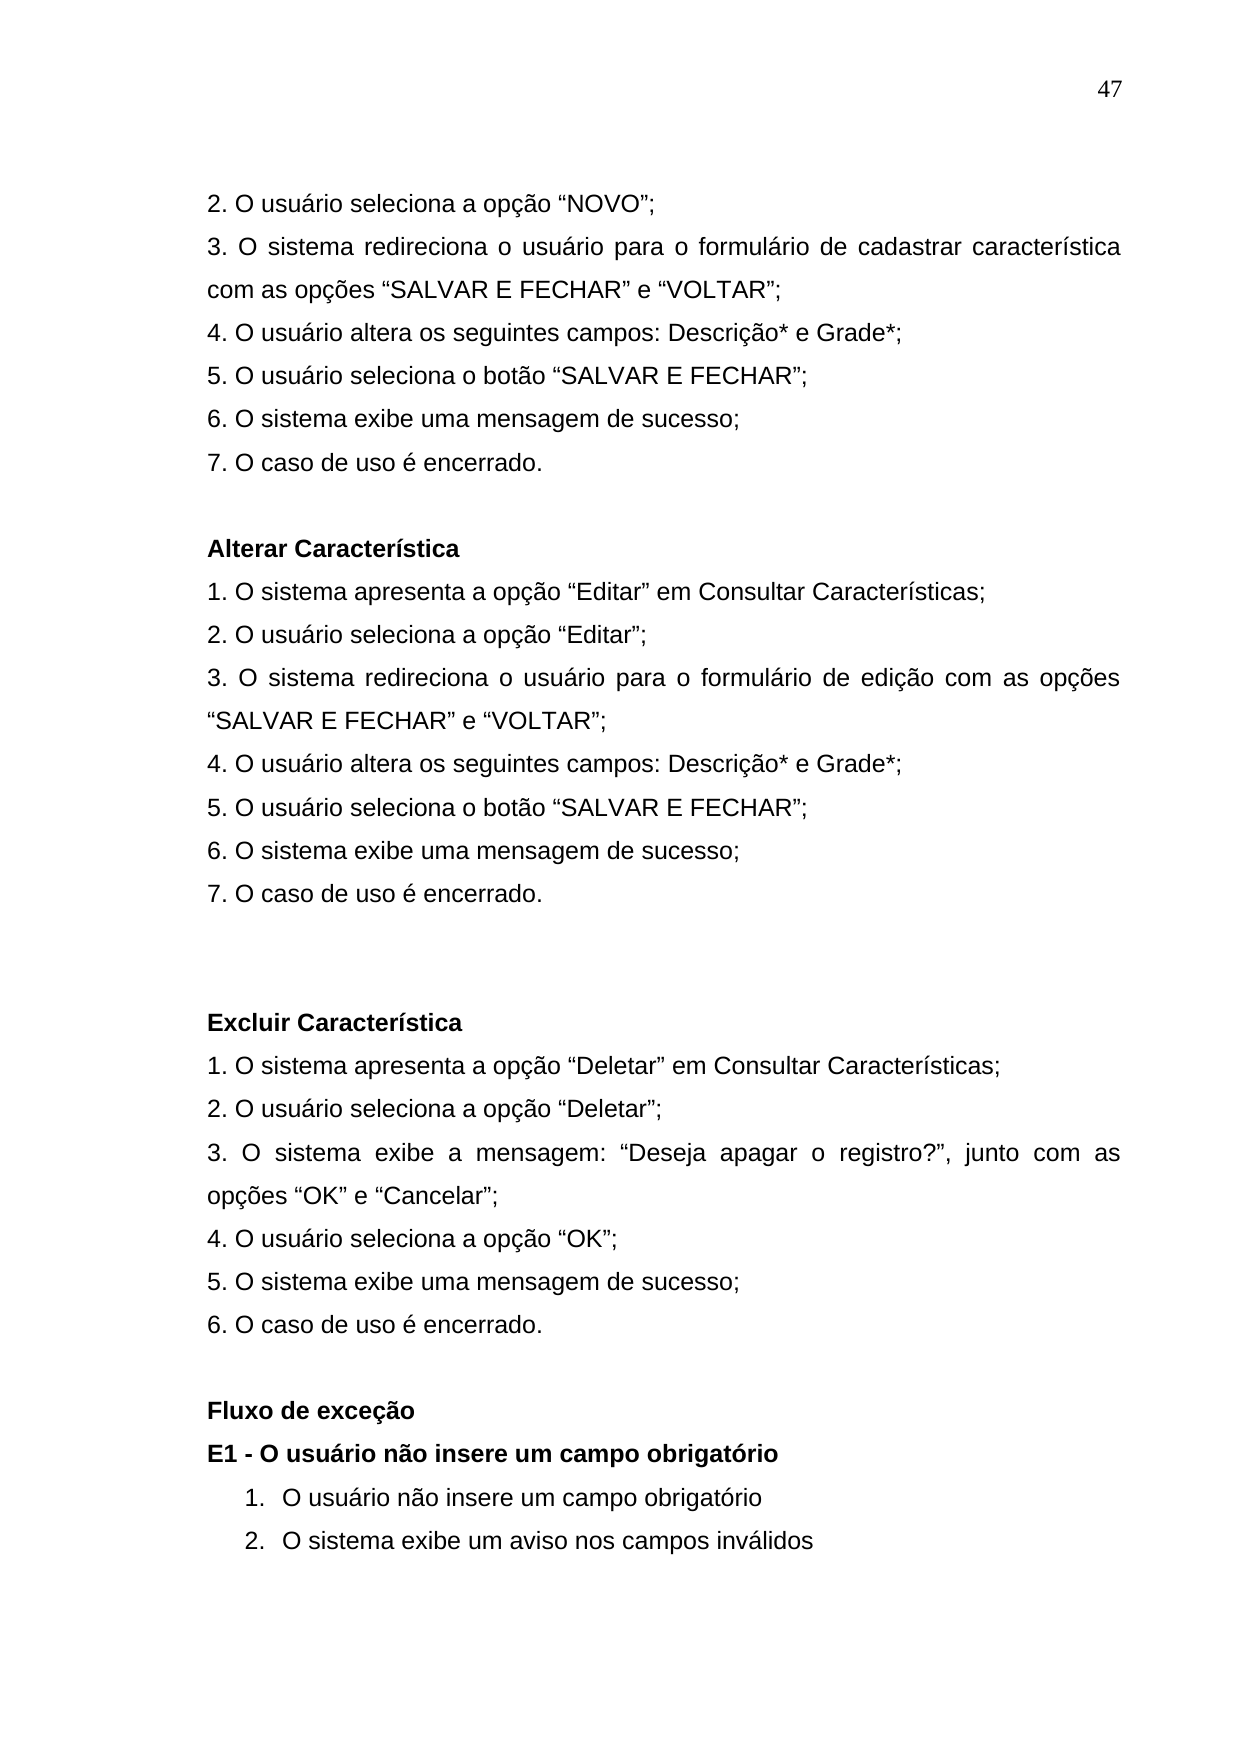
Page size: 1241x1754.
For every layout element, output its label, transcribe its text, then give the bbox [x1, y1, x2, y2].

text 4. O usuário altera os seguintes campos: Descrição* e Grade*; [207, 318, 1122, 347]
text Fluxo de exceção [207, 1396, 1122, 1425]
text 4. O usuário altera os seguintes campos: Descrição* e Grade*; [207, 749, 1122, 778]
text 2. O usuário seleciona a opção “Editar”; [207, 620, 1122, 649]
text 5. O usuário seleciona o botão “SALVAR E FECHAR”; [207, 792, 1122, 821]
text 6. O sistema exibe uma mensagem de sucesso; [207, 404, 1122, 433]
text 7. O caso de uso é encerrado. [207, 879, 1122, 907]
text 1. O sistema apresenta a opção “Editar” em Consultar Características; [207, 577, 1122, 606]
list O usuário não insere um campo obrigatório [244, 1482, 1122, 1511]
text 3. O sistema exibe a mensagem: “Deseja apagar o registro?”, junto com as opções “OK” e “Cancelar”; [207, 1137, 1122, 1209]
text 4. O usuário seleciona a opção “OK”; [207, 1224, 1122, 1252]
text 2. O usuário seleciona a opção “NOVO”; [207, 189, 1122, 217]
text 6. O sistema exibe uma mensagem de sucesso; [207, 836, 1122, 864]
text Excluir Característica [207, 1008, 1122, 1037]
text 5. O usuário seleciona o botão “SALVAR E FECHAR”; [207, 361, 1122, 390]
text 5. O sistema exibe uma mensagem de sucesso; [207, 1267, 1122, 1296]
list O sistema exibe um aviso nos campos inválidos [244, 1526, 1122, 1554]
text 3. O sistema redireciona o usuário para o formulário de edição com as opções “SALVAR E FECHAR” e “VOLTAR”; [207, 663, 1122, 735]
text 3. O sistema redireciona o usuário para o formulário de cadastrar característica com as opções “SALVAR E FECHAR” e “VOLTAR”; [207, 232, 1122, 304]
text 7. O caso de uso é encerrado. [207, 447, 1122, 476]
text E1 - O usuário não insere um campo obrigatório [207, 1439, 1122, 1468]
text 1. O sistema apresenta a opção “Deletar” em Consultar Características; [207, 1051, 1122, 1080]
text Alterar Característica [207, 534, 1122, 562]
text 2. O usuário seleciona a opção “Deletar”; [207, 1094, 1122, 1123]
text 6. O caso de uso é encerrado. [207, 1310, 1122, 1339]
